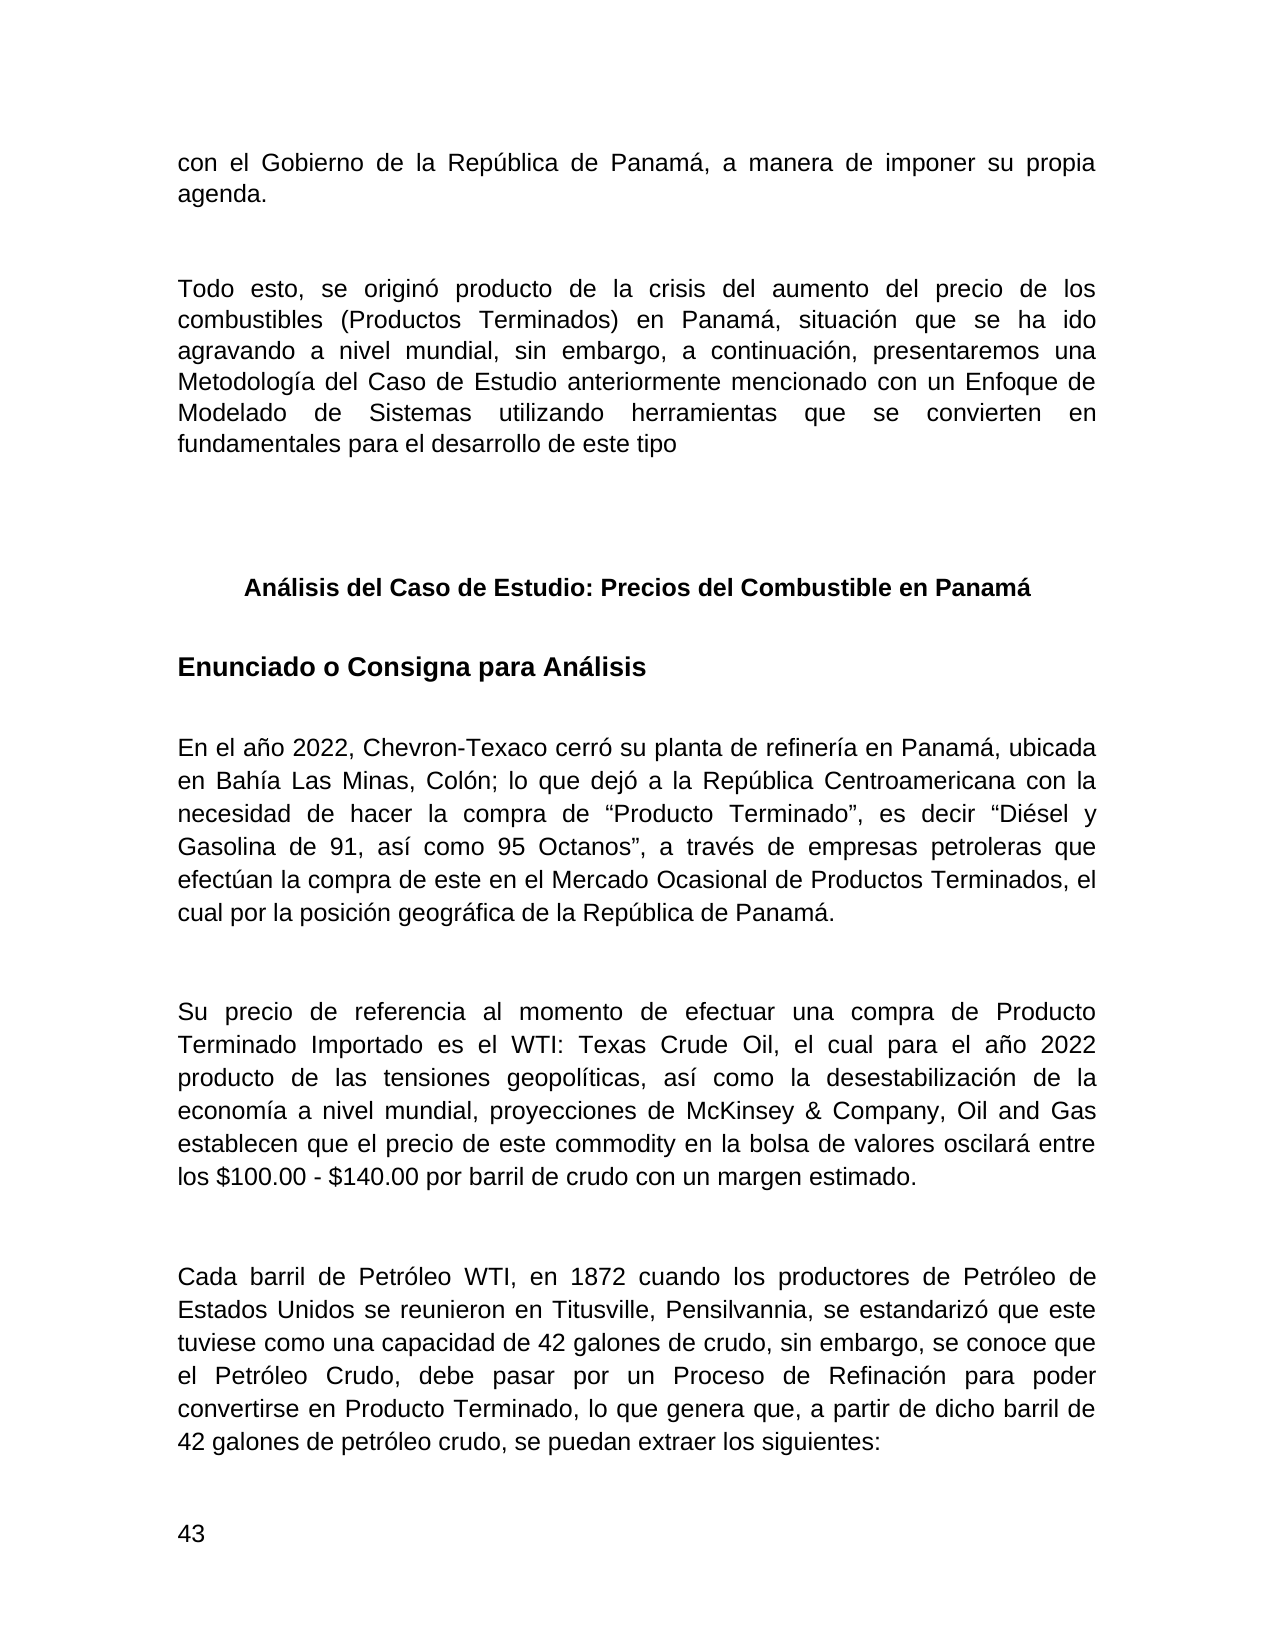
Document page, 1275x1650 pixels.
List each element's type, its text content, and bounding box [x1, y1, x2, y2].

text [177, 148, 1098, 207]
text Su precio de referencia al momento de efectuar una compra de Producto Terminado Importado es el WTI: Texas Crude Oil, el cual para el año 2022 producto de las tensiones geopolíticas, así como la desestabilización de la economía a nivel mundial, proyecciones de McKinsey & Company, Oil and Gas establecen que el precio de este commodity en la bolsa de valores oscilará entre los $100.00 - $140.00 por barril de crudo con un margen estimado. [177, 997, 1098, 1191]
subtitle Análisis del Caso de Estudio: Precios del Combustible en Panamá [177, 572, 1098, 601]
subtitle Enunciado o Consigna para Análisis [177, 651, 1098, 682]
text Todo esto, se originó producto de la crisis del aumento del precio de los combustibles (Productos Terminados) en Panamá, situación que se ha ido agravando a nivel mundial, sin embargo, a continuación, presentaremos una Metodología del Caso de Estudio anteriormente mencionado con un Enfoque de Modelado de Sistemas utilizando herramientas que se convierten en fundamentales para el desarrollo de este tipo [177, 274, 1098, 458]
text Cada barril de Petróleo WTI, en 1872 cuando los productores de Petróleo de Estados Unidos se reunieron en Titusville, Pensilvannia, se estandarizó que este tuviese como una capacidad de 42 galones de crudo, sin embargo, se conoce que el Petróleo Crudo, debe pasar por un Proceso de Refinación para poder convertirse en Producto Terminado, lo que genera que, a partir de dicho barril de 42 galones de petróleo crudo, se puedan extraer los siguientes: [177, 1262, 1098, 1456]
text En el año 2022, Chevron-Texaco cerró su planta de refinería en Panamá, ubicada en Bahía Las Minas, Colón; lo que dejó a la República Centroamericana con la necesidad de hacer la compra de “Producto Terminado”, es decir “Diésel y Gasolina de 91, así como 95 Octanos”, a través de empresas petroleras que efectúan la compra de este en el Mercado Ocasional de Productos Terminados, el cual por la posición geográfica de la República de Panamá. [177, 733, 1098, 927]
